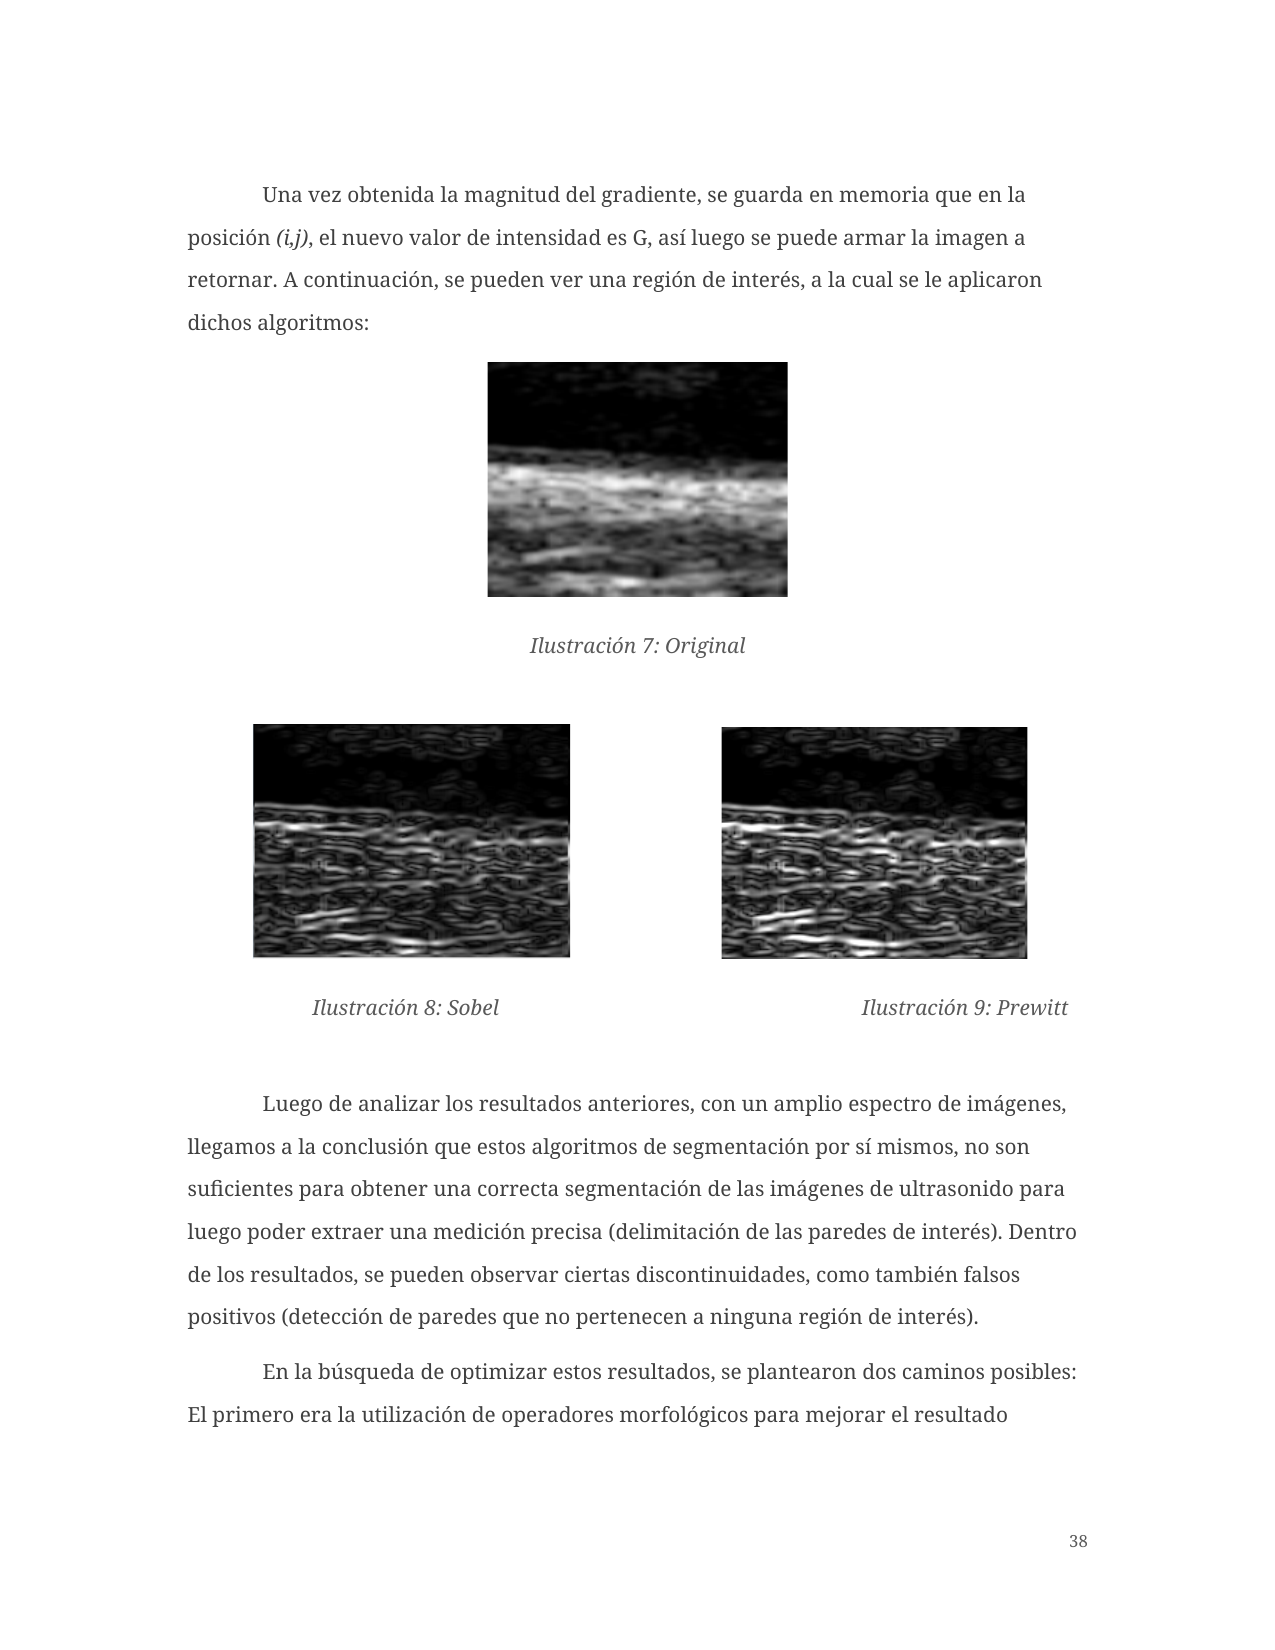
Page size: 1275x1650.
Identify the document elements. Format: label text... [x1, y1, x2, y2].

text Una vez obtenida la magnitud del gradiente, se guarda en memoria que en la posición (i,j), el nuevo valor de intensidad es G, así luego se puede armar la imagen a retornar. A continuación, se pueden ver una región de interés, a la cual se le aplicaron dichos algoritmos: [187, 180, 1087, 336]
picture [487, 362, 788, 597]
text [187, 1357, 1087, 1428]
text Luego de analizar los resultados anteriores, con un amplio espectro de imágenes, llegamos a la conclusión que estos algoritmos de segmentación por sí mismos, no son suficientes para obtener una correcta segmentación de las imágenes de ultrasonido para luego poder extraer una medición precisa (delimitación de las paredes de interés). Dentro de los resultados, se pueden observar ciertas discontinuidades, como también falsos positivos (detección de paredes que no pertenecen a ninguna región de interés). [187, 1089, 1087, 1331]
picture [721, 727, 1028, 959]
text Ilustración 7: Original [187, 631, 1087, 660]
text Ilustración 8: Sobel Ilustración 9: Prewitt [187, 993, 1087, 1022]
picture [252, 724, 571, 959]
